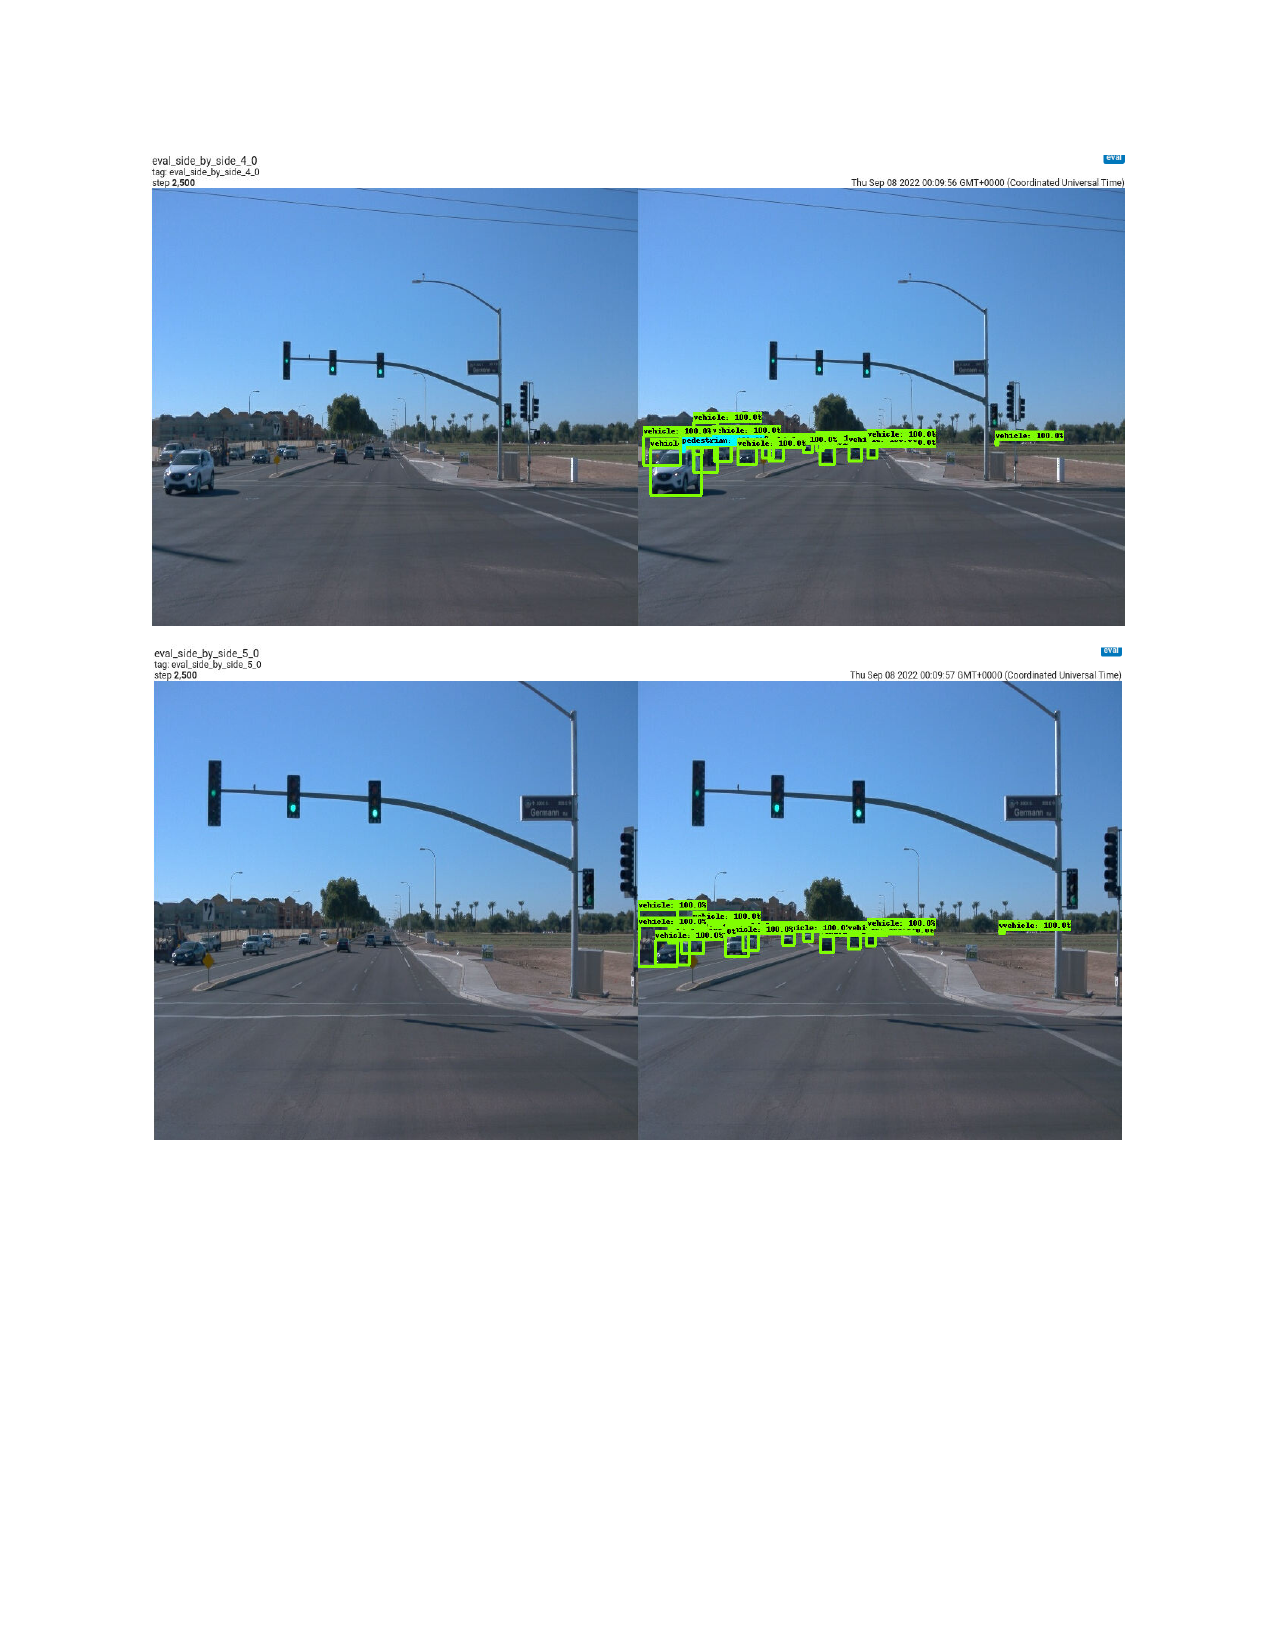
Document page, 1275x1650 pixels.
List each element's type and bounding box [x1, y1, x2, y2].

picture [150, 150, 1125, 626]
picture [150, 644, 1125, 1140]
